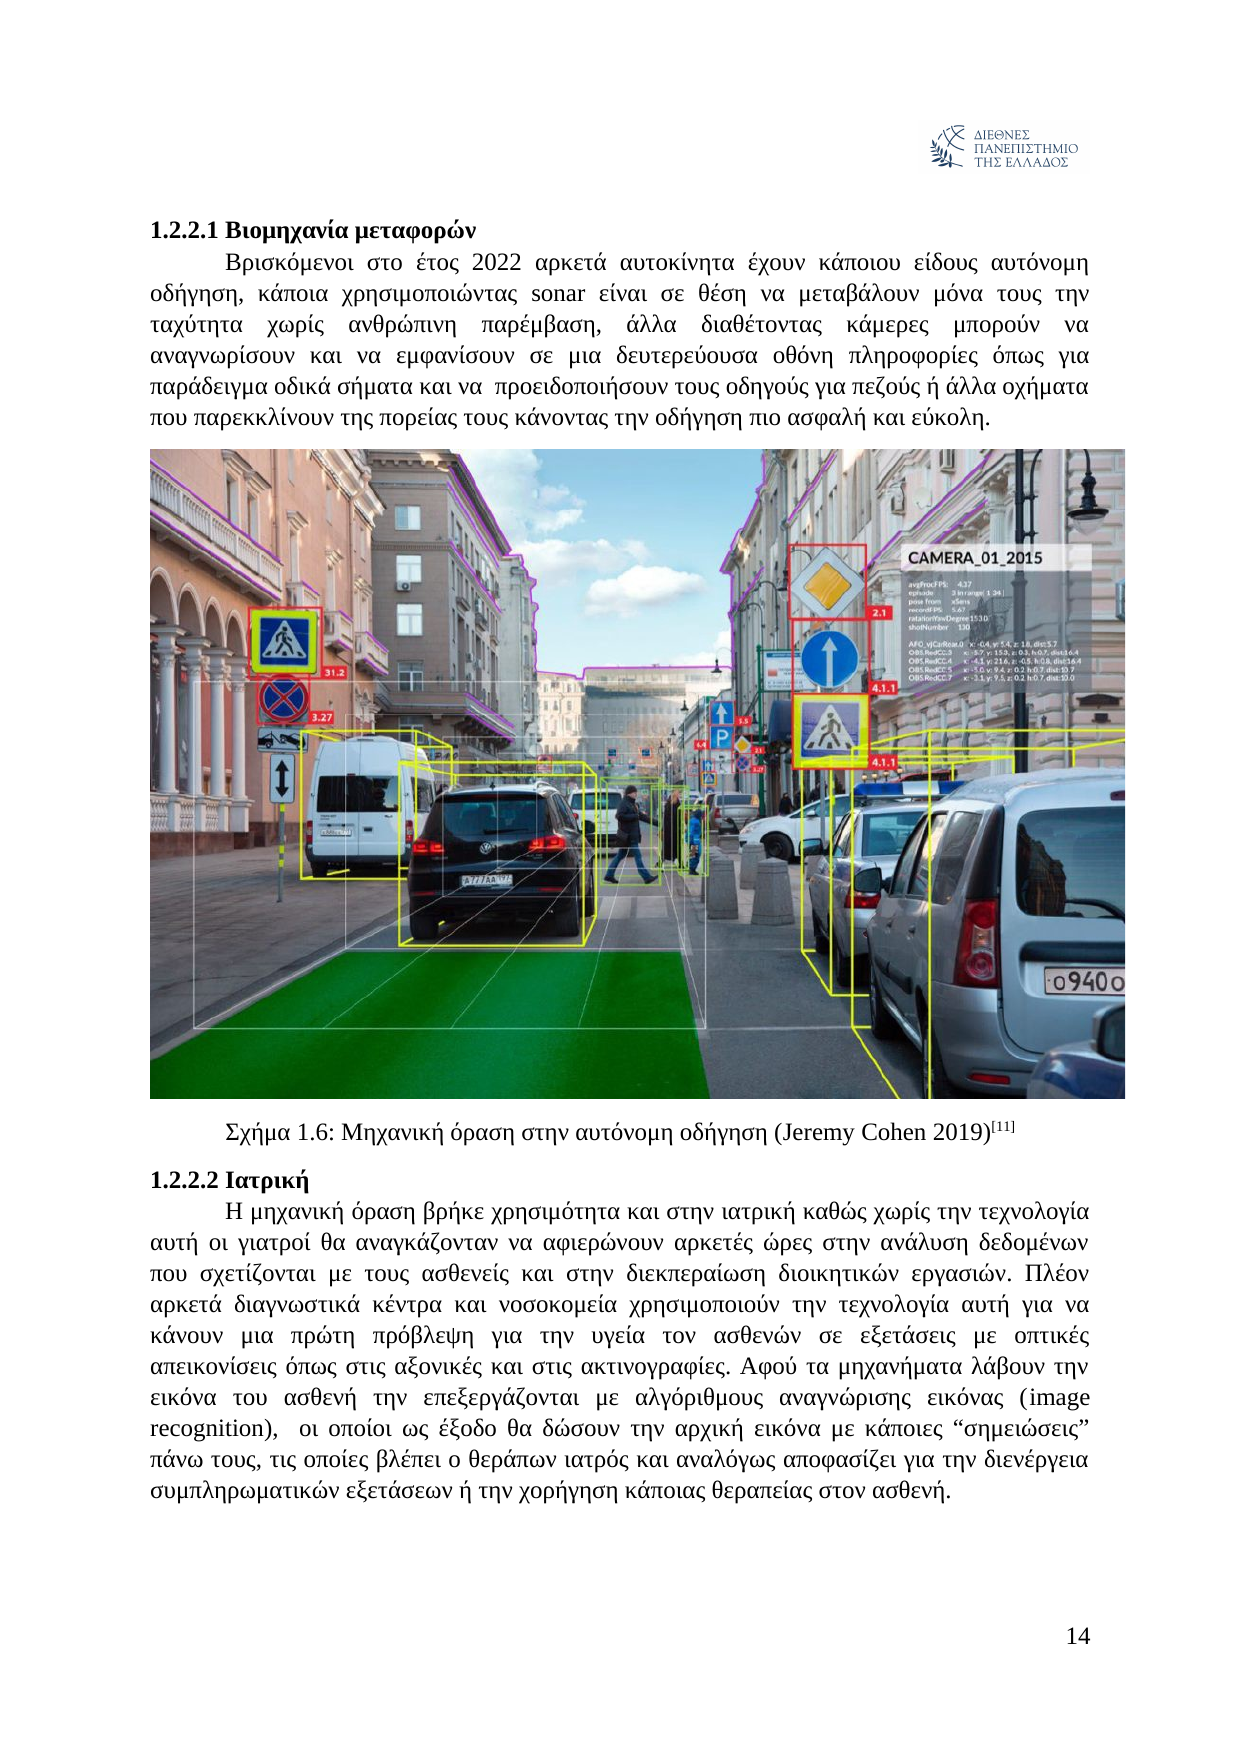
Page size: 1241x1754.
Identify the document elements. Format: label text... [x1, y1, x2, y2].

text Βρισκόμενοι στο έτος 2022 αρκετά αυτοκίνητα έχουν κάποιου είδους αυτόνομη οδήγηση, κάποια χρησιμοποιώντας sonar είναι σε θέση να μεταβάλουν μόνα τους την ταχύτητα χωρίς ανθρώπινη παρέμβαση, άλλα διαθέτοντας κάμερες μπορούν να αναγνωρίσουν και να εμφανίσουν σε μια δευτερεύουσα οθόνη πληροφορίες όπως για παράδειγμα οδικά σήματα και να προειδοποιήσουν τους οδηγούς για πεζούς ή άλλα οχήματα που παρεκκλίνουν της πορείας τους κάνοντας την οδήγηση πιο ασφαλή και εύκολη. [150, 247, 1090, 431]
picture [150, 449, 1125, 1099]
subtitle 1.2.2.2 Ιατρική [150, 1165, 1090, 1194]
subtitle 1.2.2.1 Βιομηχανία μεταφορών [150, 216, 1090, 244]
text H μηχανική όραση βρήκε χρησιμότητα και στην ιατρική καθώς χωρίς την τεχνολογία αυτή οι γιατροί θα αναγκάζονταν να αφιερώνουν αρκετές ώρες στην ανάλυση δεδομένων που σχετίζονται με τους ασθενείς και στην διεκπεραίωση διοικητικών εργασιών. Πλέον αρκετά διαγνωστικά κέντρα και νοσοκομεία χρησιμοποιούν την τεχνολογία αυτή για να κάνουν μια πρώτη πρόβλεψη για την υγεία τον ασθενών σε εξετάσεις με οπτικές απεικονίσεις όπως στις αξονικές και στις ακτινογραφίες. Αφού τα μηχανήματα λάβουν την εικόνα του ασθενή την επεξεργάζονται με αλγόριθμους αναγνώρισης εικόνας (image recognition), οι οποίοι ως έξοδο θα δώσουν την αρχική εικόνα με κάποιες “σημειώσεις” πάνω τους, τις οποίες βλέπει ο θεράπων ιατρός και αναλόγως αποφασίζει για την διενέργεια συμπληρωματικών εξετάσεων ή την χορήγηση κάποιας θεραπείας στον ασθενή. [150, 1196, 1090, 1504]
picture [917, 120, 1091, 174]
text Σχήμα 1.6: Μηχανική όραση στην αυτόνομη οδήγηση (Jeremy Cohen 2019)[11] [150, 1117, 1090, 1146]
